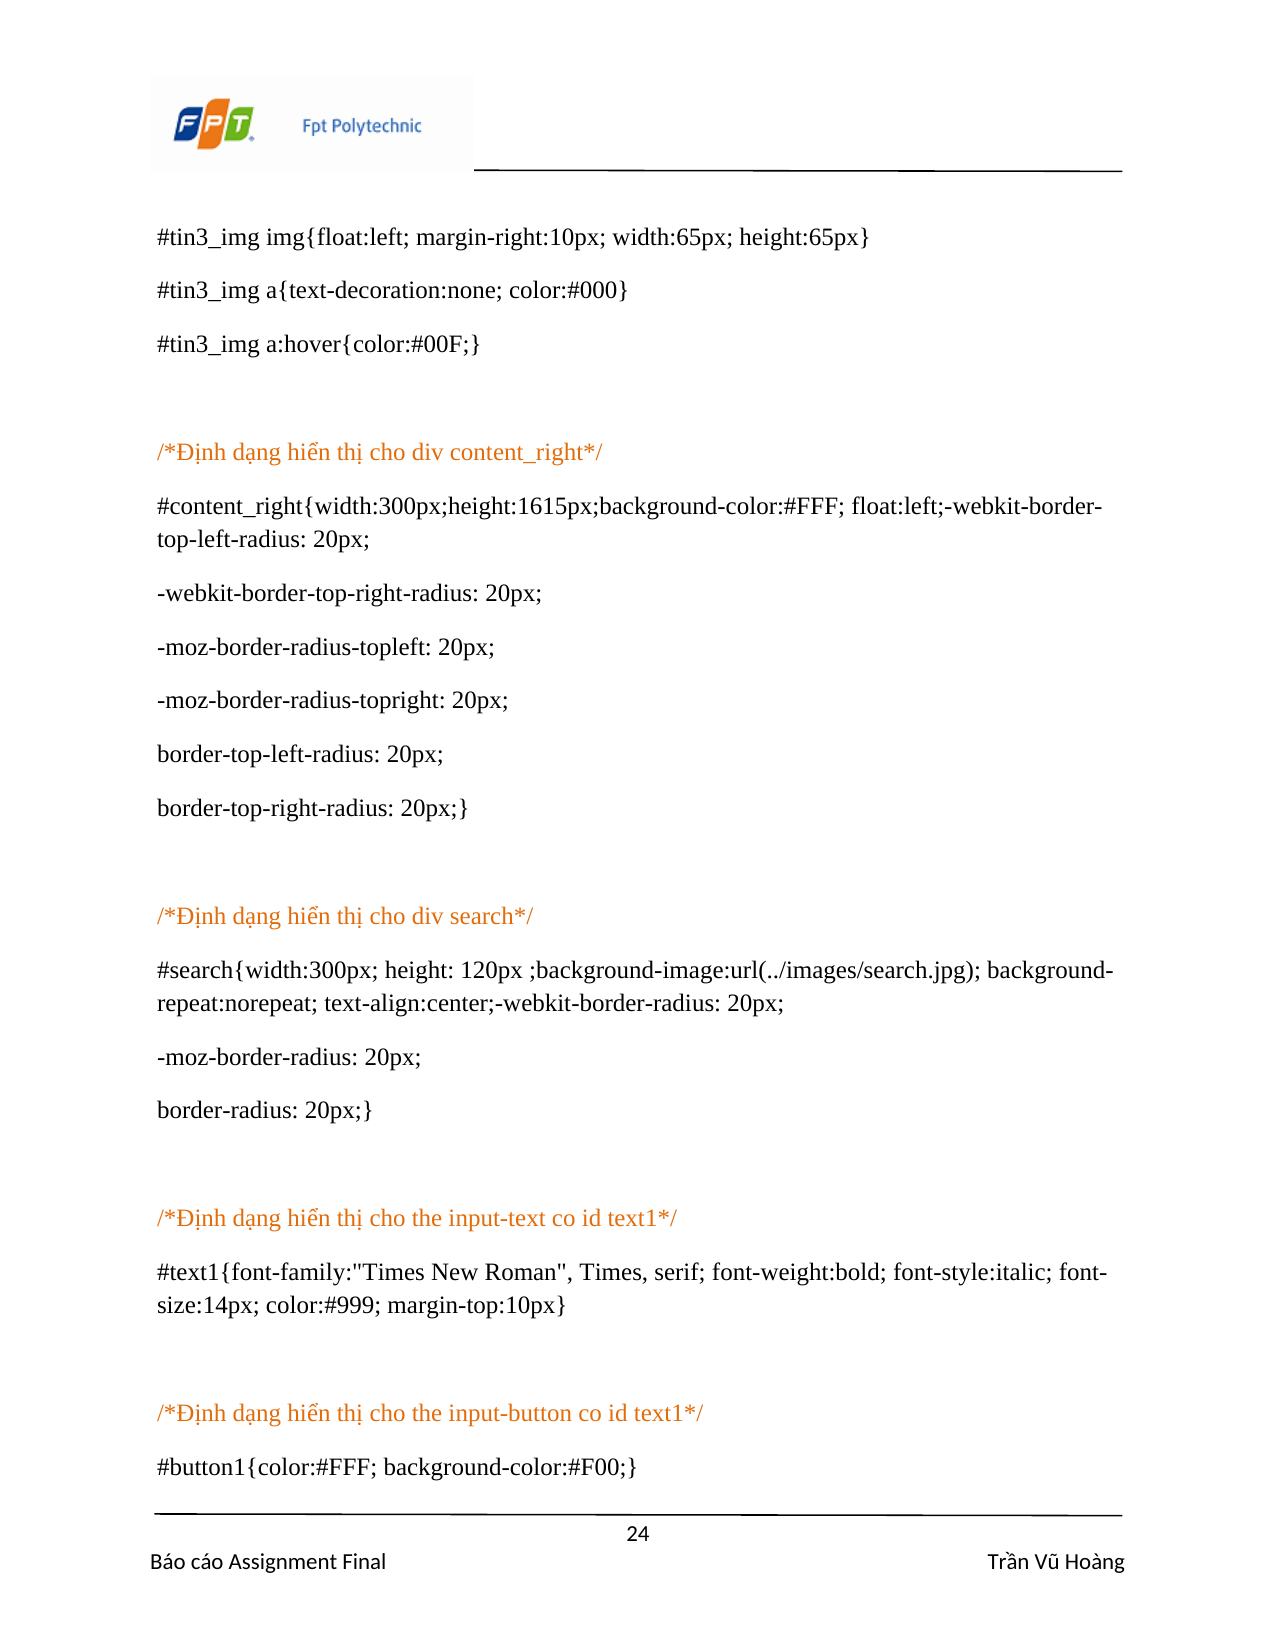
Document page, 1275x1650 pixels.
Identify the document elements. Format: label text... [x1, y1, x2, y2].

text border-radius: 20px;} [157, 1095, 1125, 1124]
text -moz-border-radius: 20px; [157, 1042, 1125, 1070]
text #content_right{width:300px;height:1615px;background-color:#FFF; float:left;-webkit-border-top-left-radius: 20px; [157, 491, 1125, 553]
text border-top-right-radius: 20px;} [157, 793, 1125, 822]
text #tin3_img a{text-decoration:none; color:#000} [157, 275, 1125, 304]
picture [150, 75, 474, 172]
text -moz-border-radius-topleft: 20px; [157, 632, 1125, 660]
text border-top-left-radius: 20px; [157, 739, 1125, 768]
text #button1{color:#FFF; background-color:#F00;} [157, 1452, 1125, 1480]
text #text1{font-family:"Times New Roman", Times, serif; font-weight:bold; font-style:italic; font-size:14px; color:#999; margin-top:10px} [157, 1257, 1125, 1319]
text #search{width:300px; height: 120px ;background-image:url(../images/search.jpg); background-repeat:norepeat; text-align:center;-webkit-border-radius: 20px; [157, 955, 1125, 1016]
text /*Định dạng hiển thị cho the input-text co id text1*/ [157, 1203, 1125, 1232]
text #tin3_img a:hover{color:#00F;} [157, 329, 1125, 358]
text -webkit-border-top-right-radius: 20px; [157, 578, 1125, 606]
text /*Định dạng hiển thị cho div search*/ [157, 901, 1125, 929]
text -moz-border-radius-topright: 20px; [157, 685, 1125, 714]
text #tin3_img img{float:left; margin-right:10px; width:65px; height:65px} [157, 222, 1125, 250]
text /*Định dạng hiển thị cho div content_right*/ [157, 437, 1125, 466]
text /*Định dạng hiển thị cho the input-button co id text1*/ [157, 1398, 1125, 1426]
